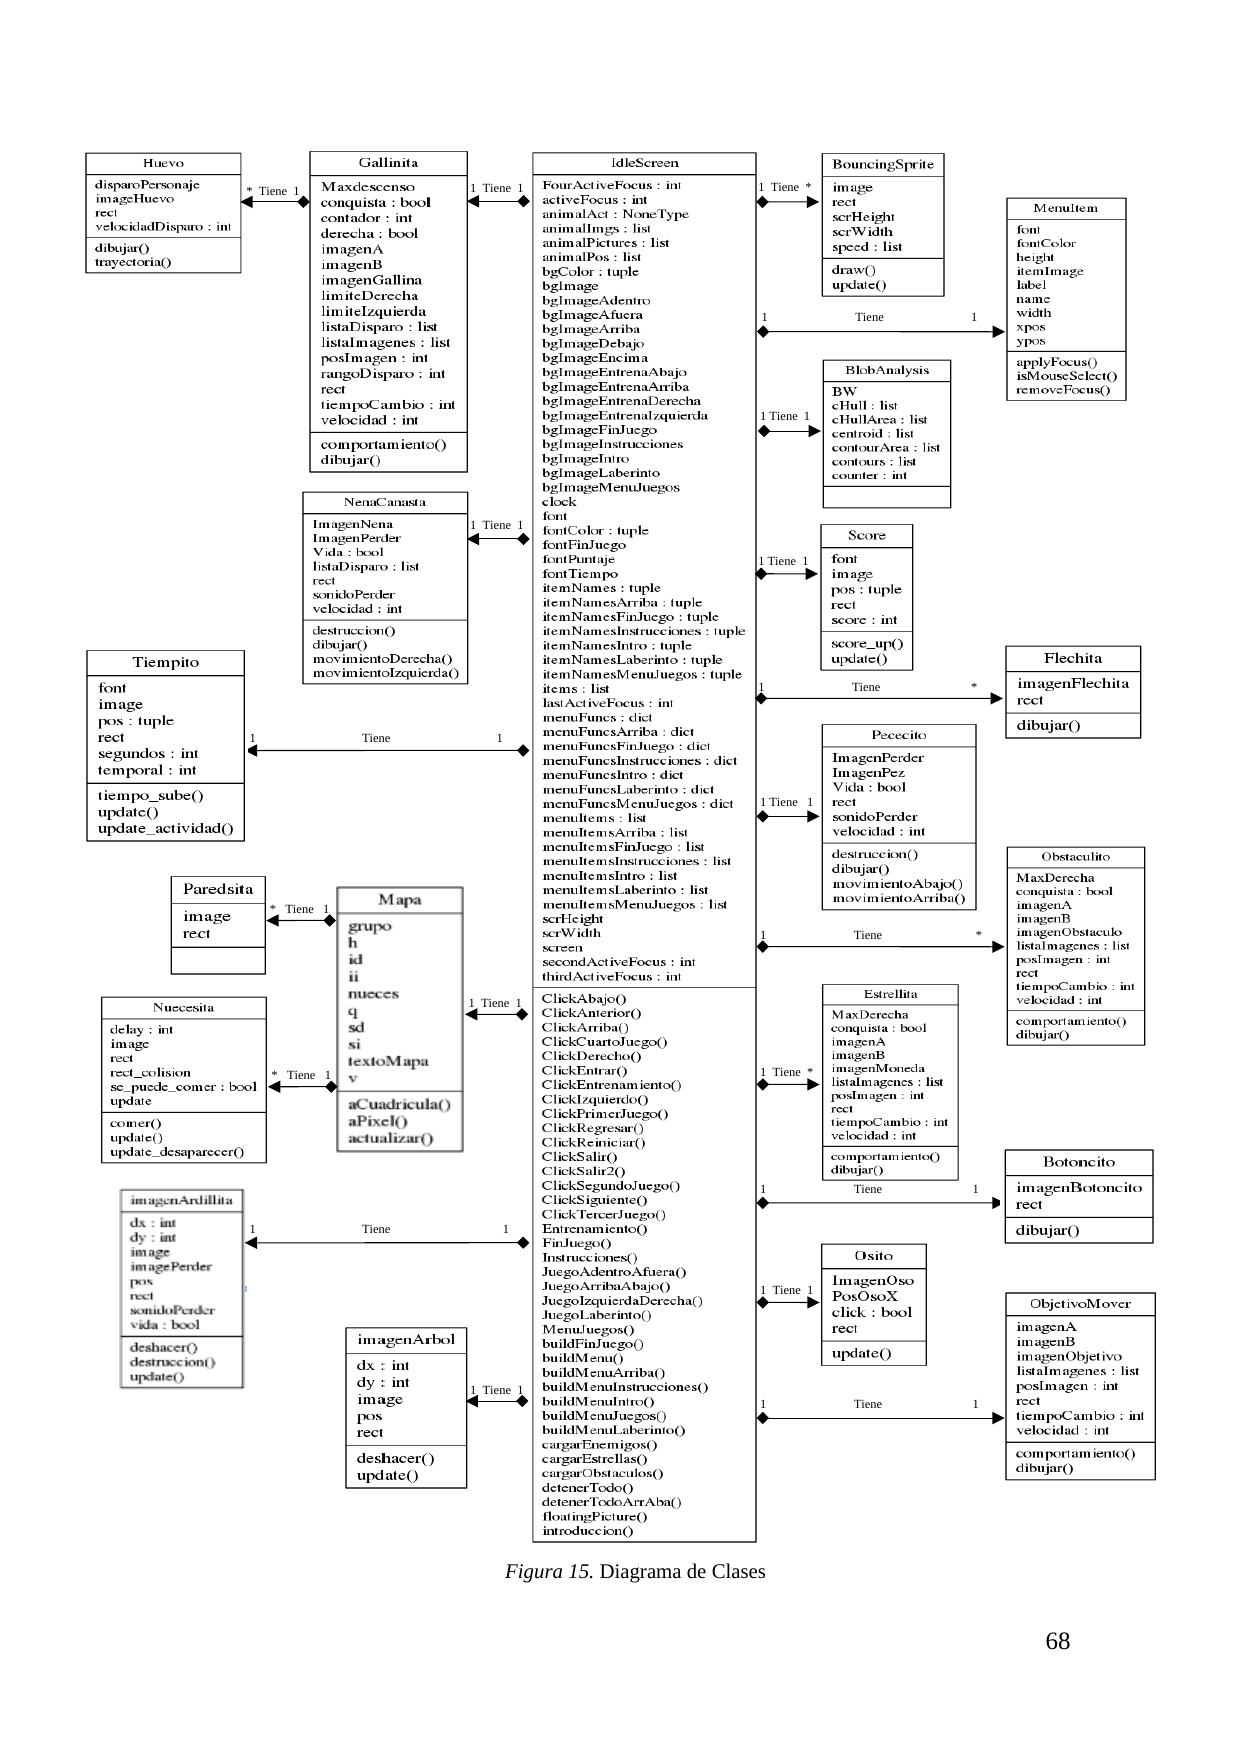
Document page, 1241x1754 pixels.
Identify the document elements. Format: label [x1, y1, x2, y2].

picture [98, 994, 269, 1164]
picture [305, 148, 470, 474]
picture [301, 489, 471, 687]
picture [818, 1240, 930, 1369]
picture [118, 1187, 247, 1391]
picture [342, 1323, 471, 1491]
picture [818, 148, 950, 301]
picture [817, 521, 917, 673]
picture [1000, 1142, 1161, 1251]
picture [1005, 844, 1148, 1049]
picture [168, 870, 271, 978]
picture [820, 722, 979, 913]
picture [525, 148, 760, 1546]
picture [335, 885, 467, 1154]
picture [84, 646, 248, 844]
picture [82, 150, 246, 276]
picture [999, 637, 1149, 745]
picture [1005, 195, 1129, 403]
picture [820, 357, 953, 511]
picture [820, 982, 962, 1184]
picture [1004, 1289, 1160, 1483]
